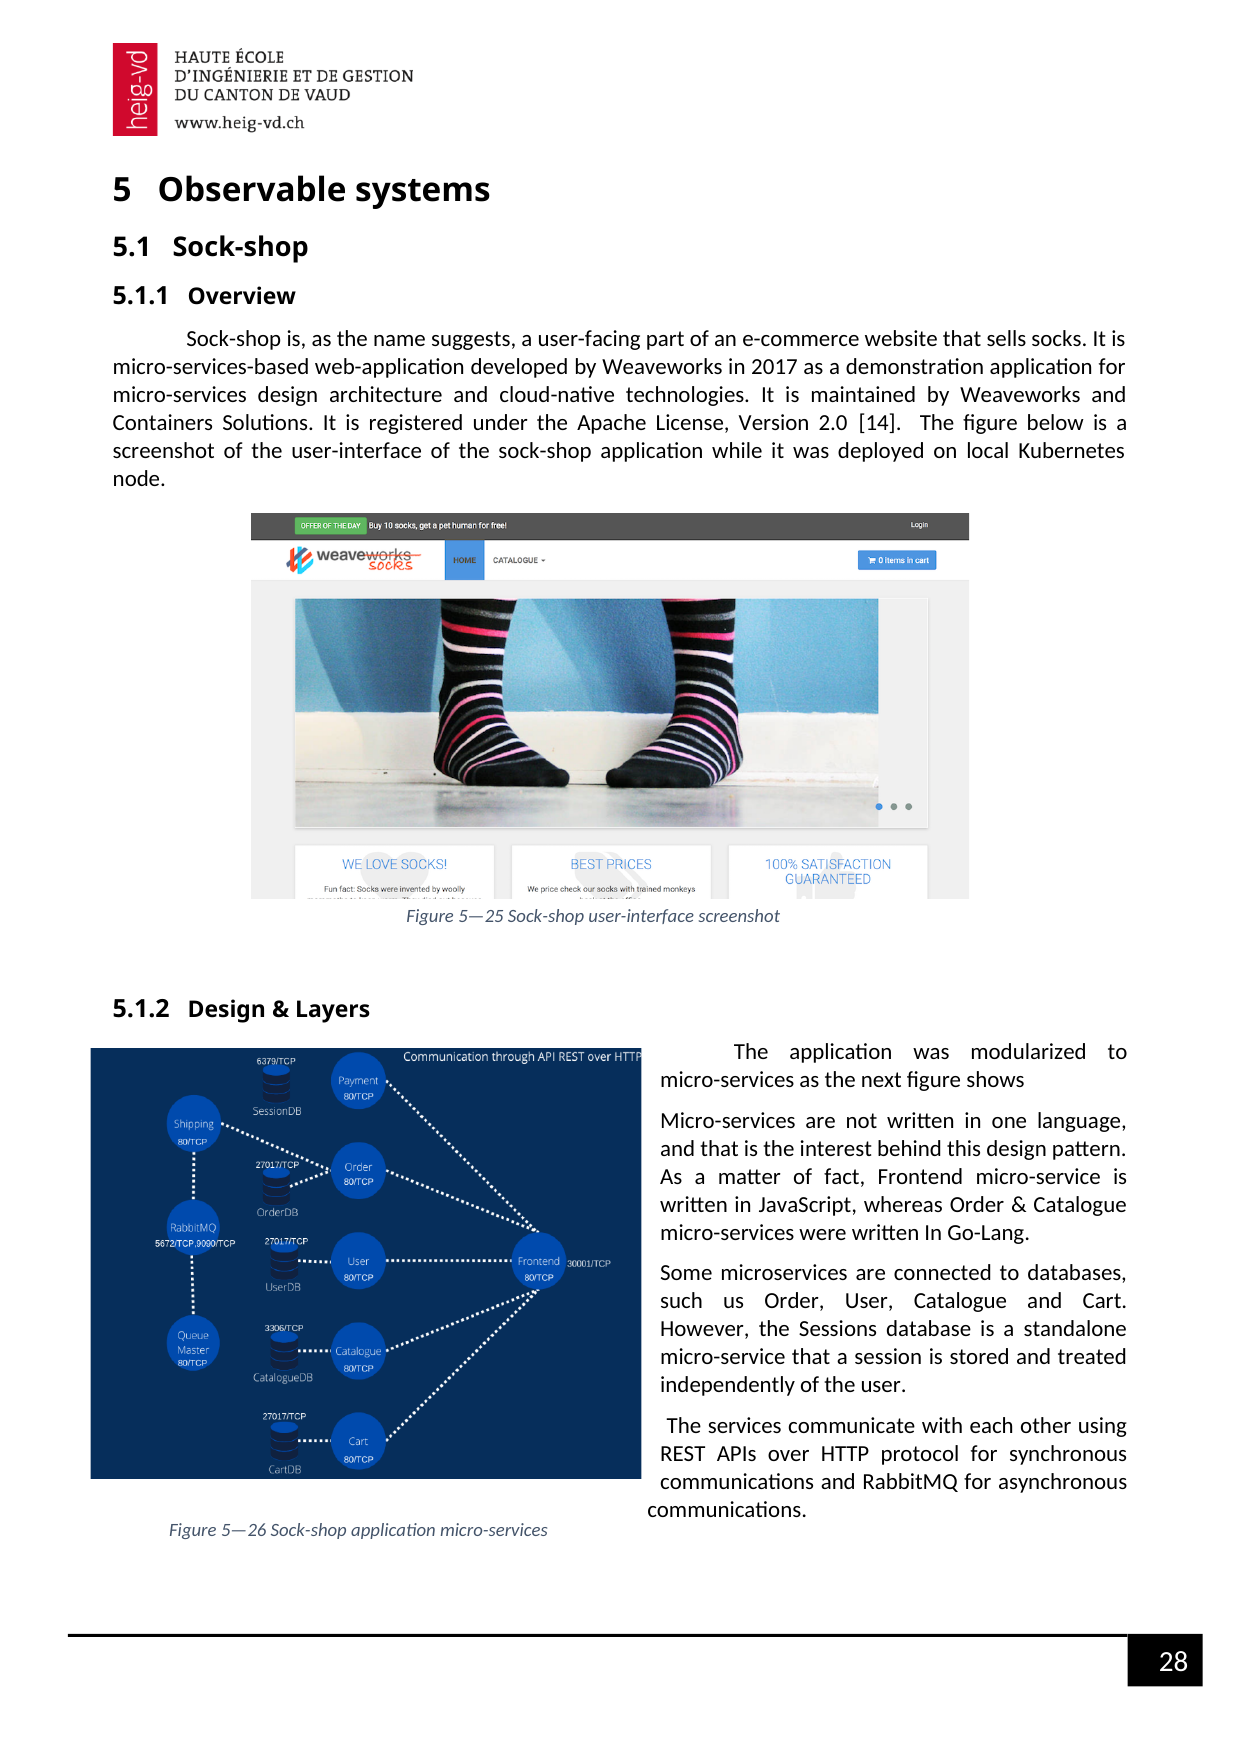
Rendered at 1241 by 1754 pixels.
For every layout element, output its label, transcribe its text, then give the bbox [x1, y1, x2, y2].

subtitle Overview [112, 277, 1128, 311]
picture [251, 513, 970, 899]
text Sock-shop is, as the name suggests, a user-facing part of an e-commerce website that sells socks. It is micro-services-based web-application developed by Weaveworks in 2017 as a demonstration application for micro-services design architecture and cloud-native technologies. It is maintained by Weaveworks and Containers Solutions. It is registered under the Apache License, Version 2.0 . The figure below is a screenshot of the user-interface of the sock-shop application while it was deployed on local Kubernetes node. [112, 324, 1128, 492]
picture [90, 1048, 642, 1479]
text The services communicate with each other using REST APIs over HTTP protocol for synchronous communications and RabbitMQ for asynchronous communications. [112, 1411, 1128, 1523]
subtitle Design & Layers [112, 991, 1128, 1025]
picture [112, 43, 413, 136]
text The application was modularized to micro-services as the next figure shows [112, 1037, 1128, 1093]
subtitle Observable systems [112, 166, 1128, 211]
subtitle Sock-shop [112, 228, 1128, 265]
text Some microservices are connected to databases, such us Order, User, Catalogue and Cart. However, the Sessions database is a standalone micro-service that a session is stored and treated independently of the user. [642, 1258, 1128, 1398]
text Micro-services are not written in one language, and that is the interest behind this design pattern. As a matter of fact, Frontend micro-service is written in JavaScript, whereas Order & Catalogue micro-services were written In Go-Lang. [642, 1106, 1128, 1246]
